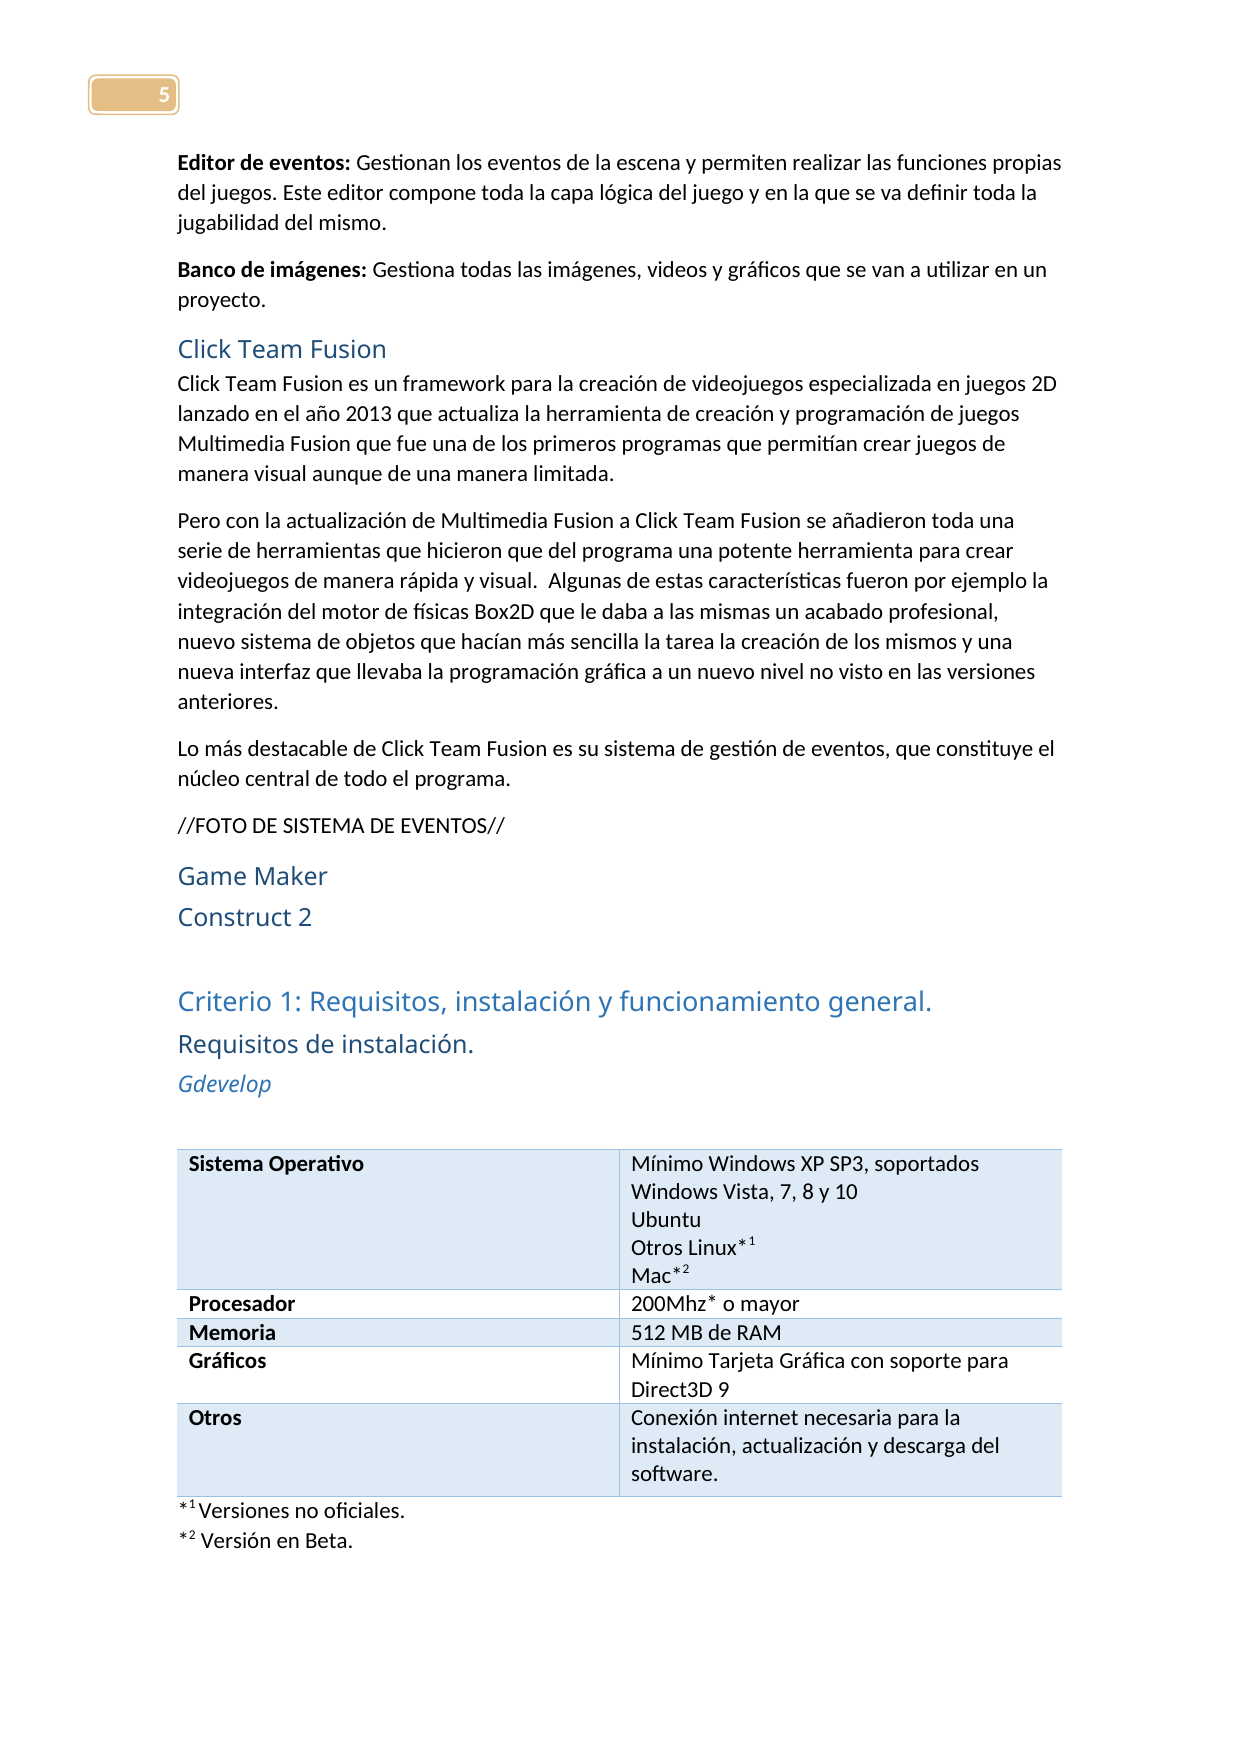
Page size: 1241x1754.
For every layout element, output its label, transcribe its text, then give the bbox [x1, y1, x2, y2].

table_cell Otros [177, 1404, 619, 1496]
subtitle Game Maker [177, 858, 1063, 892]
text Pero con la actualización de Multimedia Fusion a Click Team Fusion se añadieron toda una serie de herramientas que hicieron que del programa una potente herramienta para crear videojuegos de manera rápida y visual. Algunas de estas características fueron por ejemplo la integración del motor de físicas Box2D que le daba a las mismas un acabado profesional, nuevo sistema de objetos que hacían más sencilla la tarea la creación de los mismos y una nueva interfaz que llevaba la programación gráfica a un nuevo nivel no visto en las versiones anteriores. [177, 506, 1063, 716]
table_header Mínimo Windows XP SP3, soportados Windows Vista, 7, 8 y 10 Ubuntu Otros Linux*1 Mac*2 [620, 1150, 1062, 1289]
subtitle Gdevelop [177, 1068, 1063, 1099]
subtitle Criterio 1: Requisitos, instalación y funcionamiento general. [177, 983, 1063, 1020]
subtitle Construct 2 [177, 899, 1063, 933]
table_cell Mínimo Tarjeta Gráfica con soporte para Direct3D 9 [620, 1347, 1062, 1403]
table_cell Conexión internet necesaria para la instalación, actualización y descarga del software. [620, 1404, 1062, 1496]
subtitle Click Team Fusion [177, 332, 1063, 366]
table_header Sistema Operativo [177, 1150, 619, 1289]
table_cell 200Mhz* o mayor [620, 1290, 1062, 1318]
text Banco de imágenes: Gestiona todas las imágenes, videos y gráficos que se van a utilizar en un proyecto. [177, 255, 1063, 313]
table_cell Procesador [177, 1290, 619, 1318]
table_cell Gráficos [177, 1347, 619, 1403]
text Editor de eventos: Gestionan los eventos de la escena y permiten realizar las funciones propias del juegos. Este editor compone toda la capa lógica del juego y en la que se va definir toda la jugabilidad del mismo. [177, 148, 1063, 236]
text Click Team Fusion es un framework para la creación de videojuegos especializada en juegos 2D lanzado en el año 2013 que actualiza la herramienta de creación y programación de juegos Multimedia Fusion que fue una de los primeros programas que permitían crear juegos de manera visual aunque de una manera limitada. [177, 369, 1063, 487]
table_cell 512 MB de RAM [620, 1319, 1062, 1346]
table_cell Memoria [177, 1319, 619, 1346]
text Lo más destacable de Click Team Fusion es su sistema de gestión de eventos, que constituye el núcleo central de todo el programa. [177, 734, 1063, 793]
text //FOTO DE SISTEMA DE EVENTOS// [177, 811, 1063, 839]
subtitle Requisitos de instalación. [177, 1027, 1063, 1061]
text *1 Versiones no oficiales. *2 Versión en Beta. [177, 1496, 1063, 1554]
